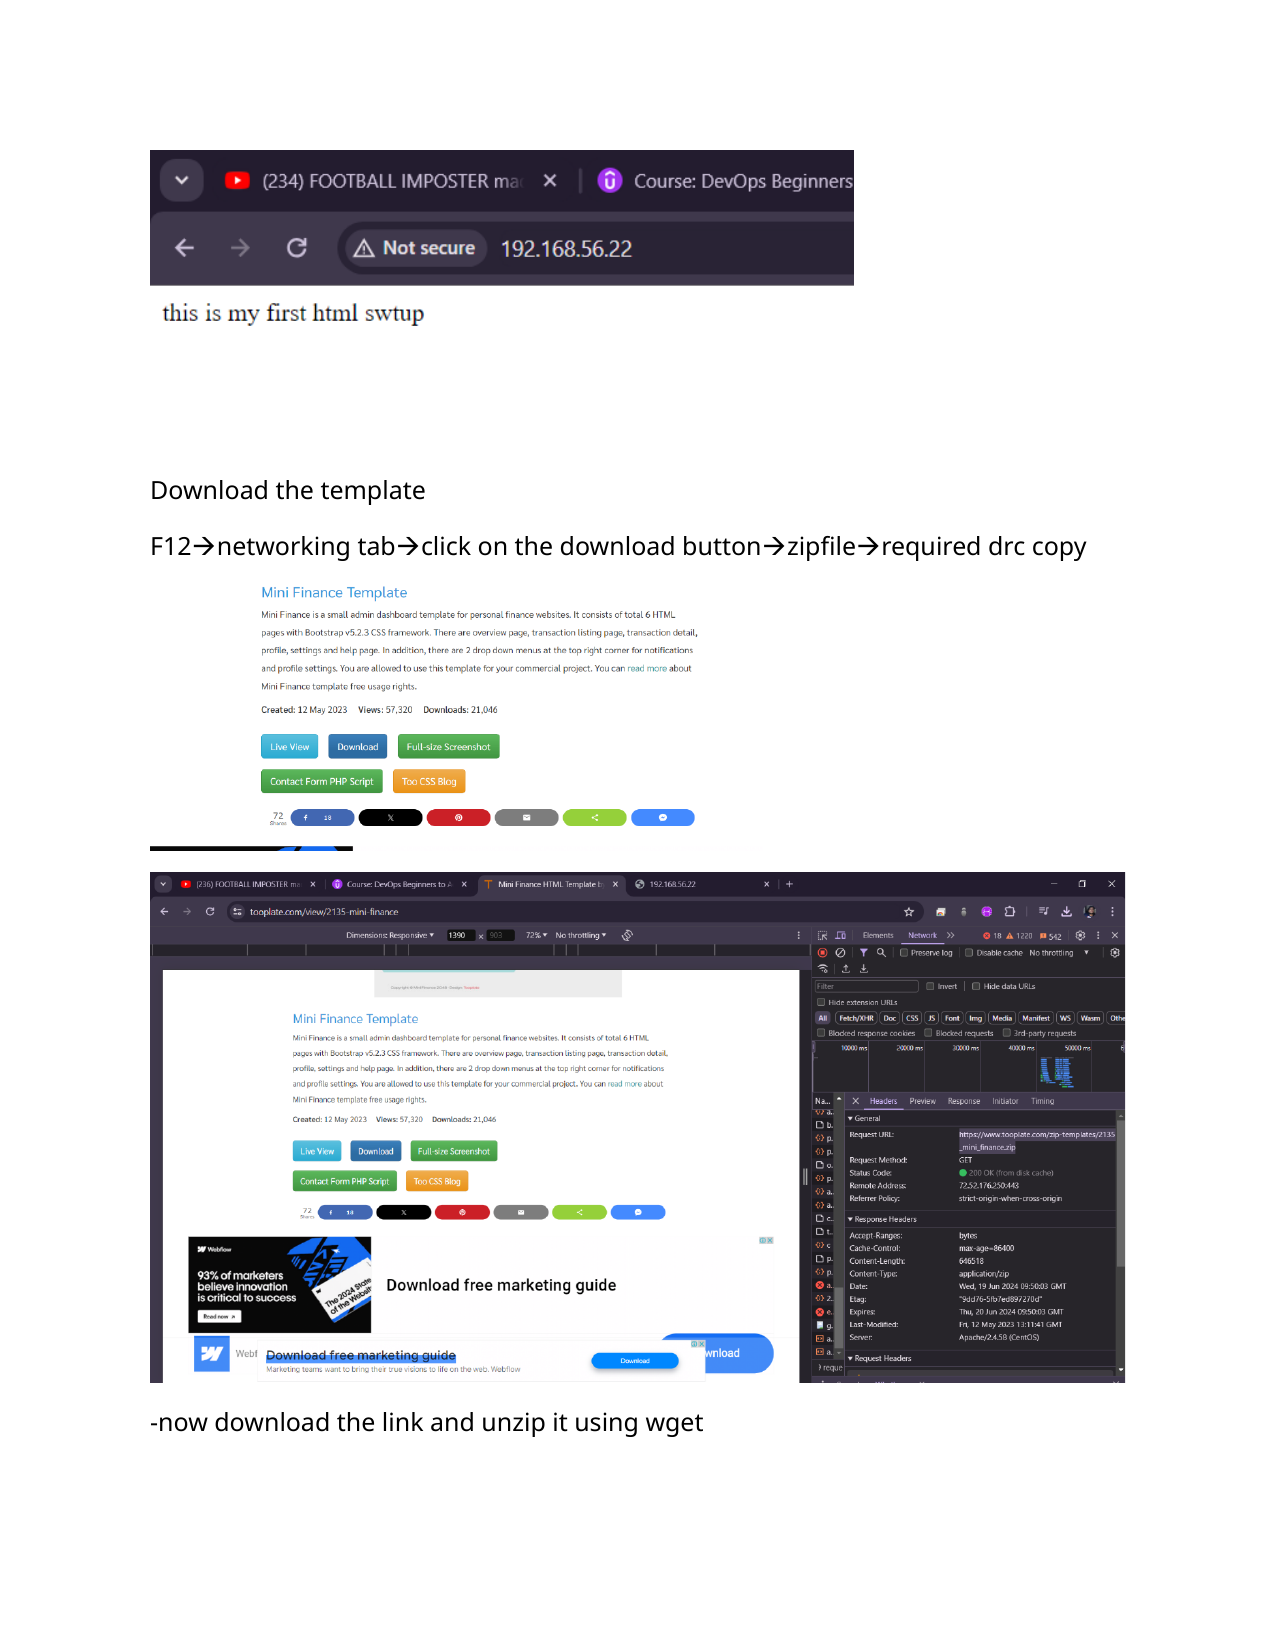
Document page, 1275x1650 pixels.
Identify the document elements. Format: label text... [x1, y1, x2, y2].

text Download the template [150, 473, 1125, 507]
text F12networking tabclick on the download buttonzipfilerequired drc copy [150, 528, 1125, 562]
picture [150, 150, 854, 395]
text -now download the link and unzip it using wget [150, 1404, 1125, 1438]
picture [150, 584, 763, 851]
picture [150, 872, 1125, 1383]
